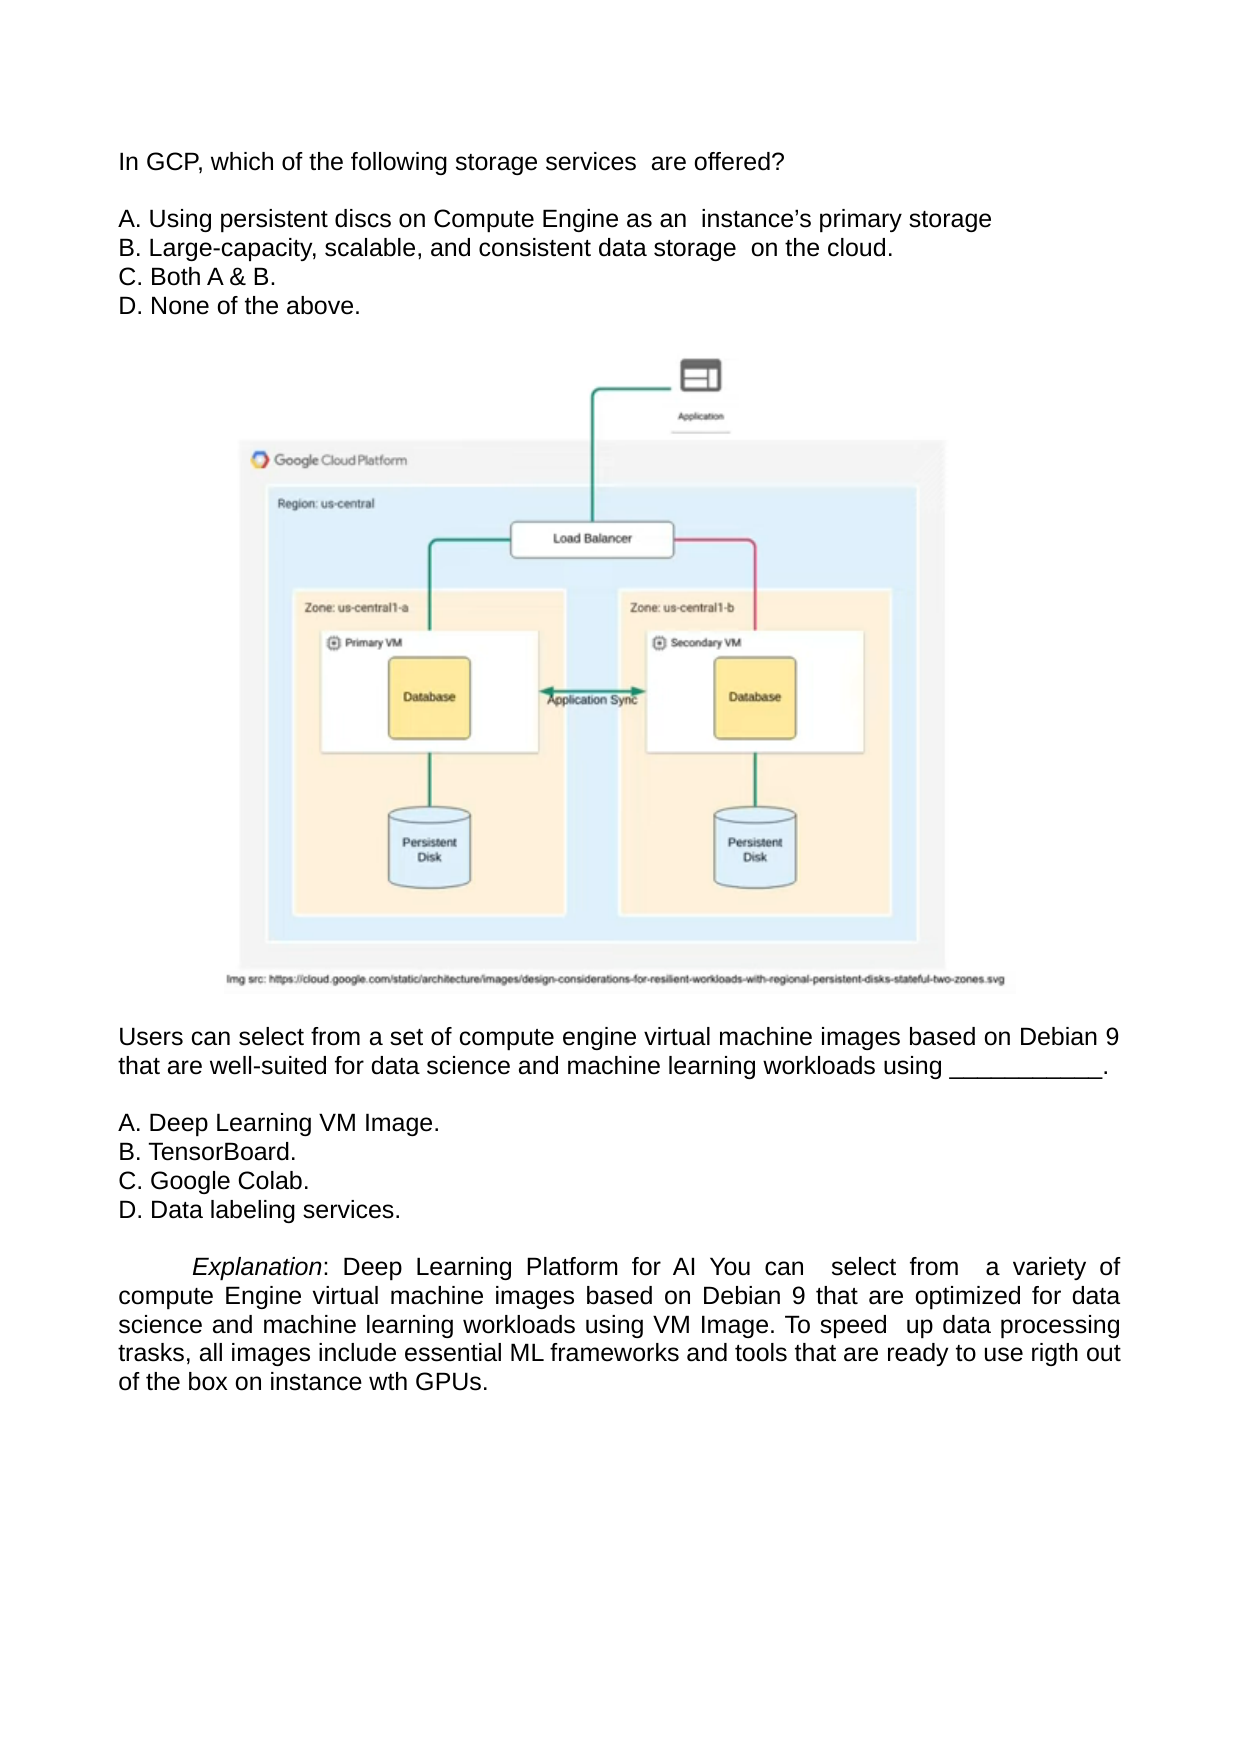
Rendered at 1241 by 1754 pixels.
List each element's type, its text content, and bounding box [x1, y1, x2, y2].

text In GCP, which of the following storage services are offered? [118, 147, 1122, 176]
text B. Large-capacity, scalable, and consistent data storage on the cloud. [118, 233, 1122, 262]
text C. Google Colab. [118, 1166, 1122, 1195]
text A. Using persistent discs on Compute Engine as an instance’s primary storage [118, 204, 1122, 233]
text C. Both A & B. [118, 262, 1122, 291]
text Users can select from a set of compute engine virtual machine images based on Debian 9 that are well-suited for data science and machine learning workloads using ___________. [118, 1022, 1122, 1080]
picture [224, 348, 1017, 994]
text A. Deep Learning VM Image. [118, 1108, 1122, 1137]
text Explanation: Deep Learning Platform for AI You can select from a variety of compute Engine virtual machine images based on Debian 9 that are optimized for data science and machine learning workloads using VM Image. To speed up data processing trasks, all images include essential ML frameworks and tools that are ready to use rigth out of the box on instance wth GPUs. [118, 1252, 1122, 1396]
text D. Data labeling services. [118, 1195, 1122, 1223]
text B. TensorBoard. [118, 1137, 1122, 1166]
text D. None of the above. [118, 291, 1122, 319]
